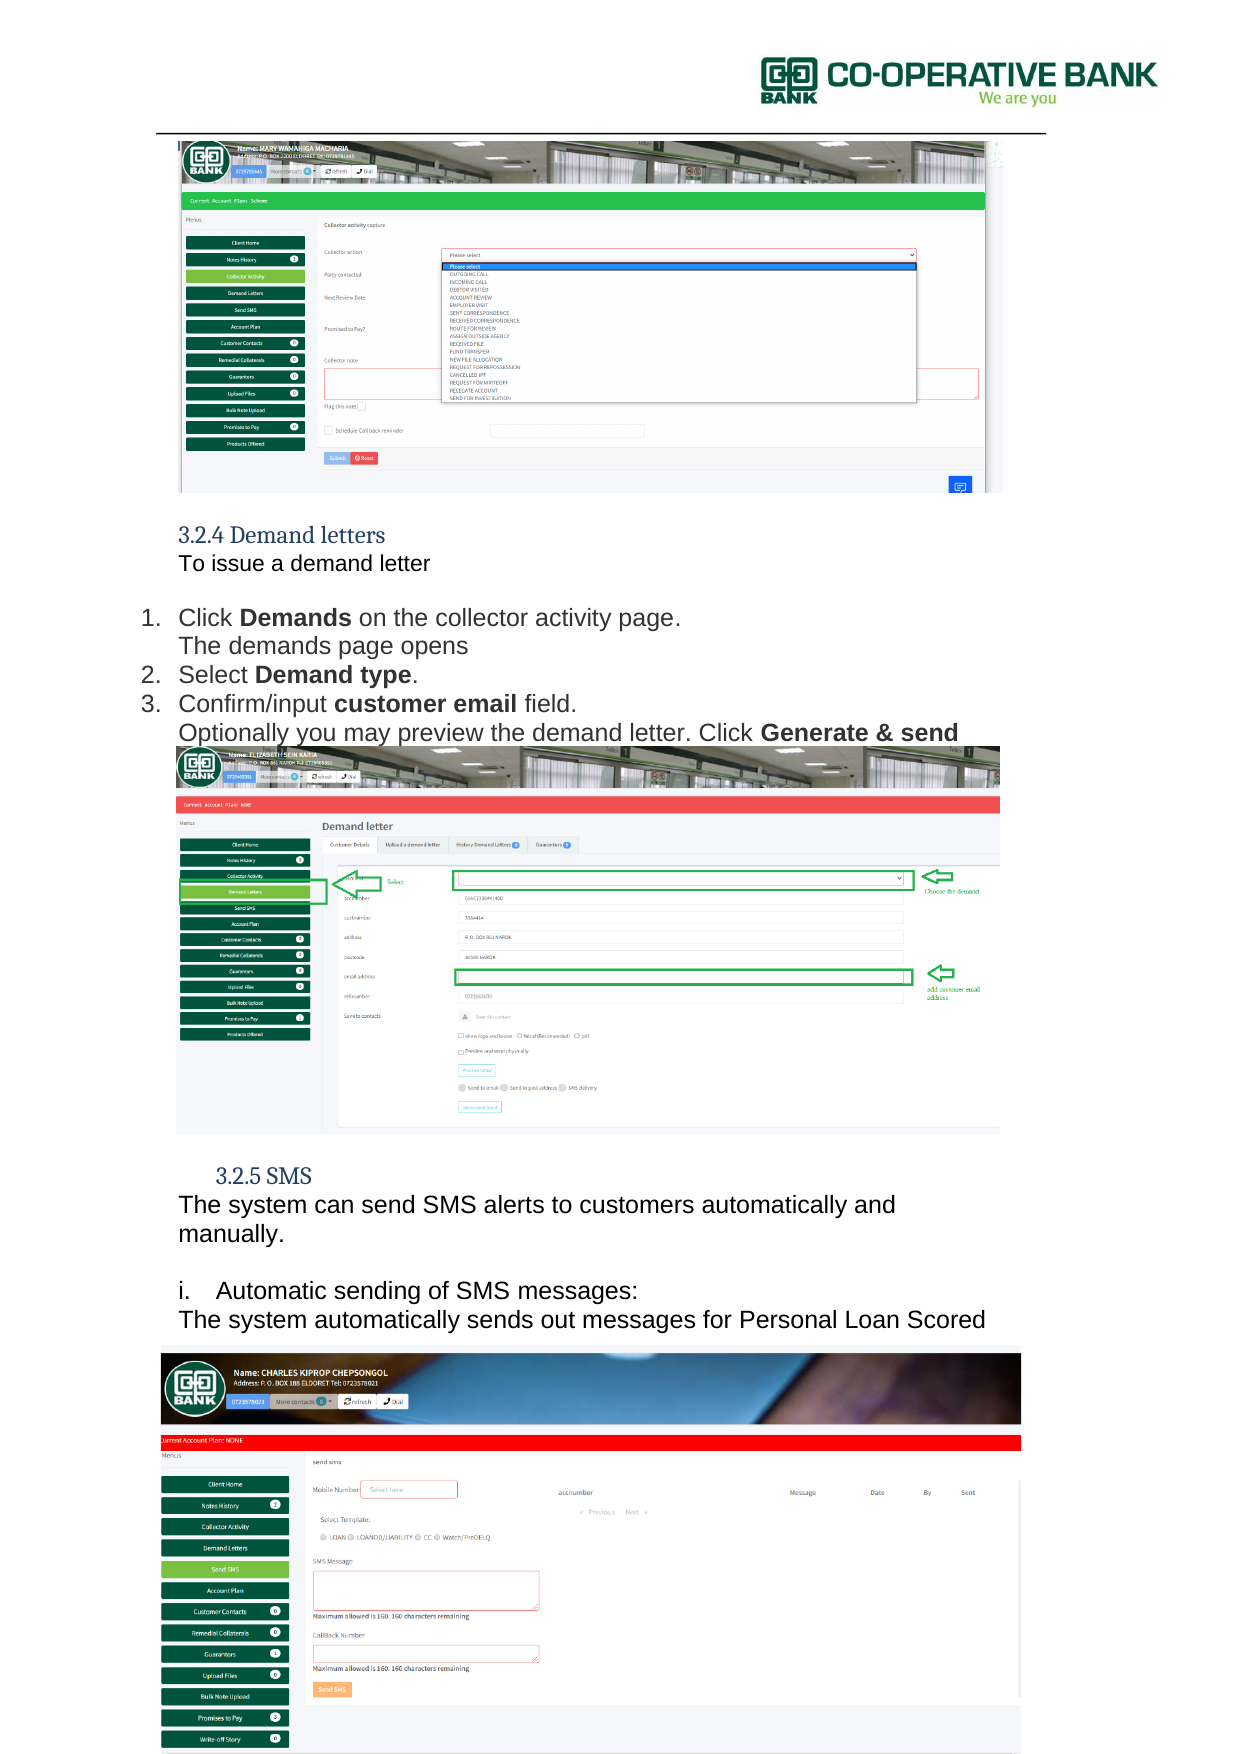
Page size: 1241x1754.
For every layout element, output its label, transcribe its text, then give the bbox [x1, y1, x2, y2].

text Optionally you may preview the demand letter. Click Generate & send [178, 717, 1004, 746]
picture [758, 55, 1163, 109]
list Select Demand type. [141, 660, 1004, 689]
picture [176, 746, 1000, 1134]
text The demands page opens [178, 631, 1004, 660]
list Confirm/input customer email field. [141, 689, 1004, 717]
picture [160, 1345, 1022, 1754]
text The system automatically sends out messages for Personal Loan Scored loans that are 7+ days in arrears and flexi loans that are 1+ days in arrears. [178, 1305, 1004, 1334]
list Automatic sending of SMS messages: [178, 1276, 1004, 1305]
text To issue a demand letter [178, 550, 1004, 576]
list 3.2.5 SMS [216, 1162, 1004, 1191]
list Click Demands on the collector activity page. [141, 602, 1004, 631]
subtitle 3.2.4 Demand letters [178, 521, 1004, 550]
text The system can send SMS alerts to customers automatically and manually. [178, 1191, 1004, 1247]
picture [178, 141, 1003, 493]
